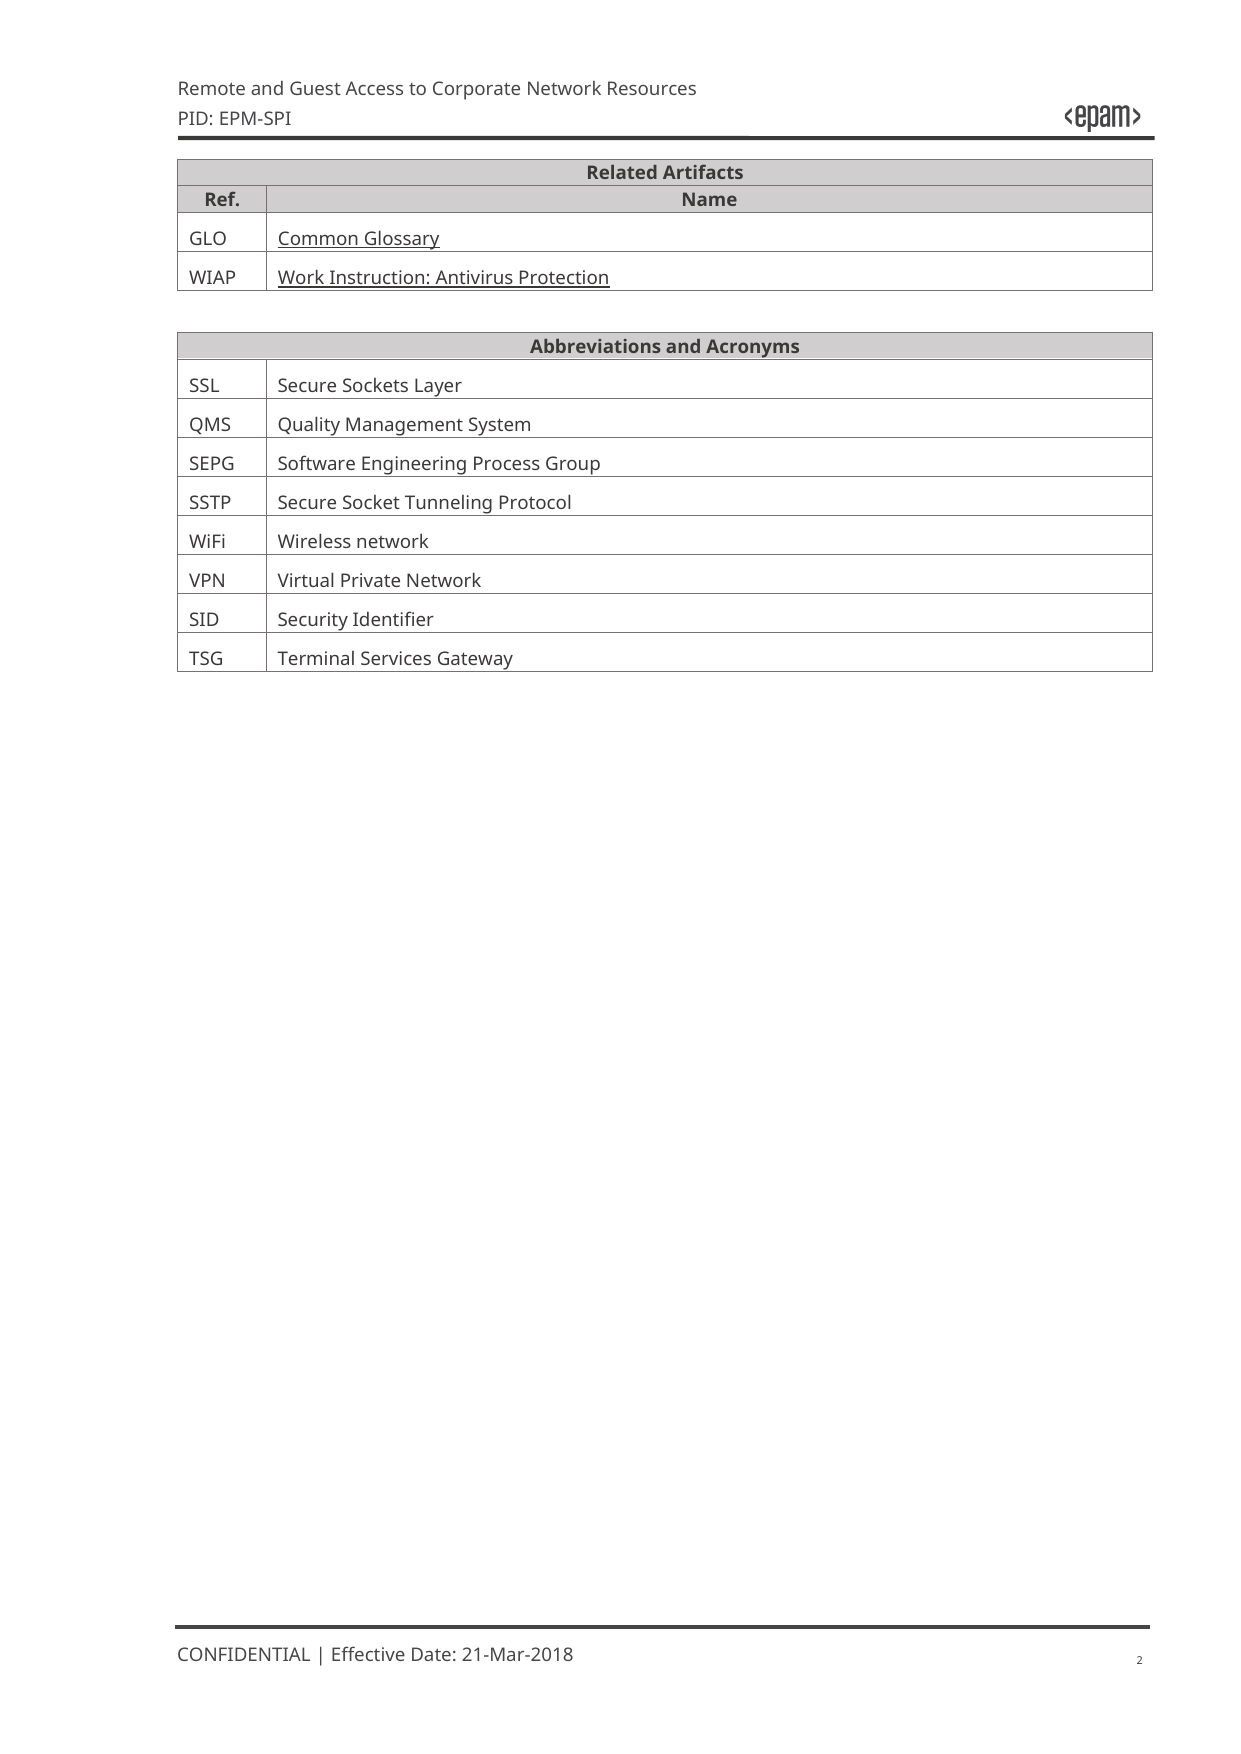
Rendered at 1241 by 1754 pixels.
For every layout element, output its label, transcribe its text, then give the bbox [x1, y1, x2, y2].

table_cell Virtual Private Network [267, 555, 1152, 593]
table_cell SID [178, 594, 266, 632]
table_cell Name [267, 186, 1152, 212]
table_cell Wireless network [267, 516, 1152, 554]
table_cell TSG [178, 633, 266, 671]
table_cell GLO [178, 213, 266, 251]
table_cell QMS [178, 399, 266, 437]
table_header Related Artifacts [178, 160, 1152, 185]
table_cell WIAP [178, 252, 266, 290]
table_cell Quality Management System [267, 399, 1152, 437]
table_cell Secure Socket Tunneling Protocol [267, 477, 1152, 515]
table_cell WiFi [178, 516, 266, 554]
table_cell Common Glossary [267, 213, 1152, 251]
table_cell SSTP [178, 477, 266, 515]
table_cell Terminal Services Gateway [267, 633, 1152, 671]
table_cell Software Engineering Process Group [267, 438, 1152, 476]
table_cell Security Identifier [267, 594, 1152, 632]
table_cell SEPG [178, 438, 266, 476]
table_cell Ref. [178, 186, 266, 212]
table_cell Secure Sockets Layer [267, 360, 1152, 397]
table_cell Work Instruction: Antivirus Protection [267, 252, 1152, 290]
table_cell VPN [178, 555, 266, 593]
table_header Abbreviations and Acronyms [178, 333, 1152, 358]
table_cell SSL [178, 360, 266, 397]
